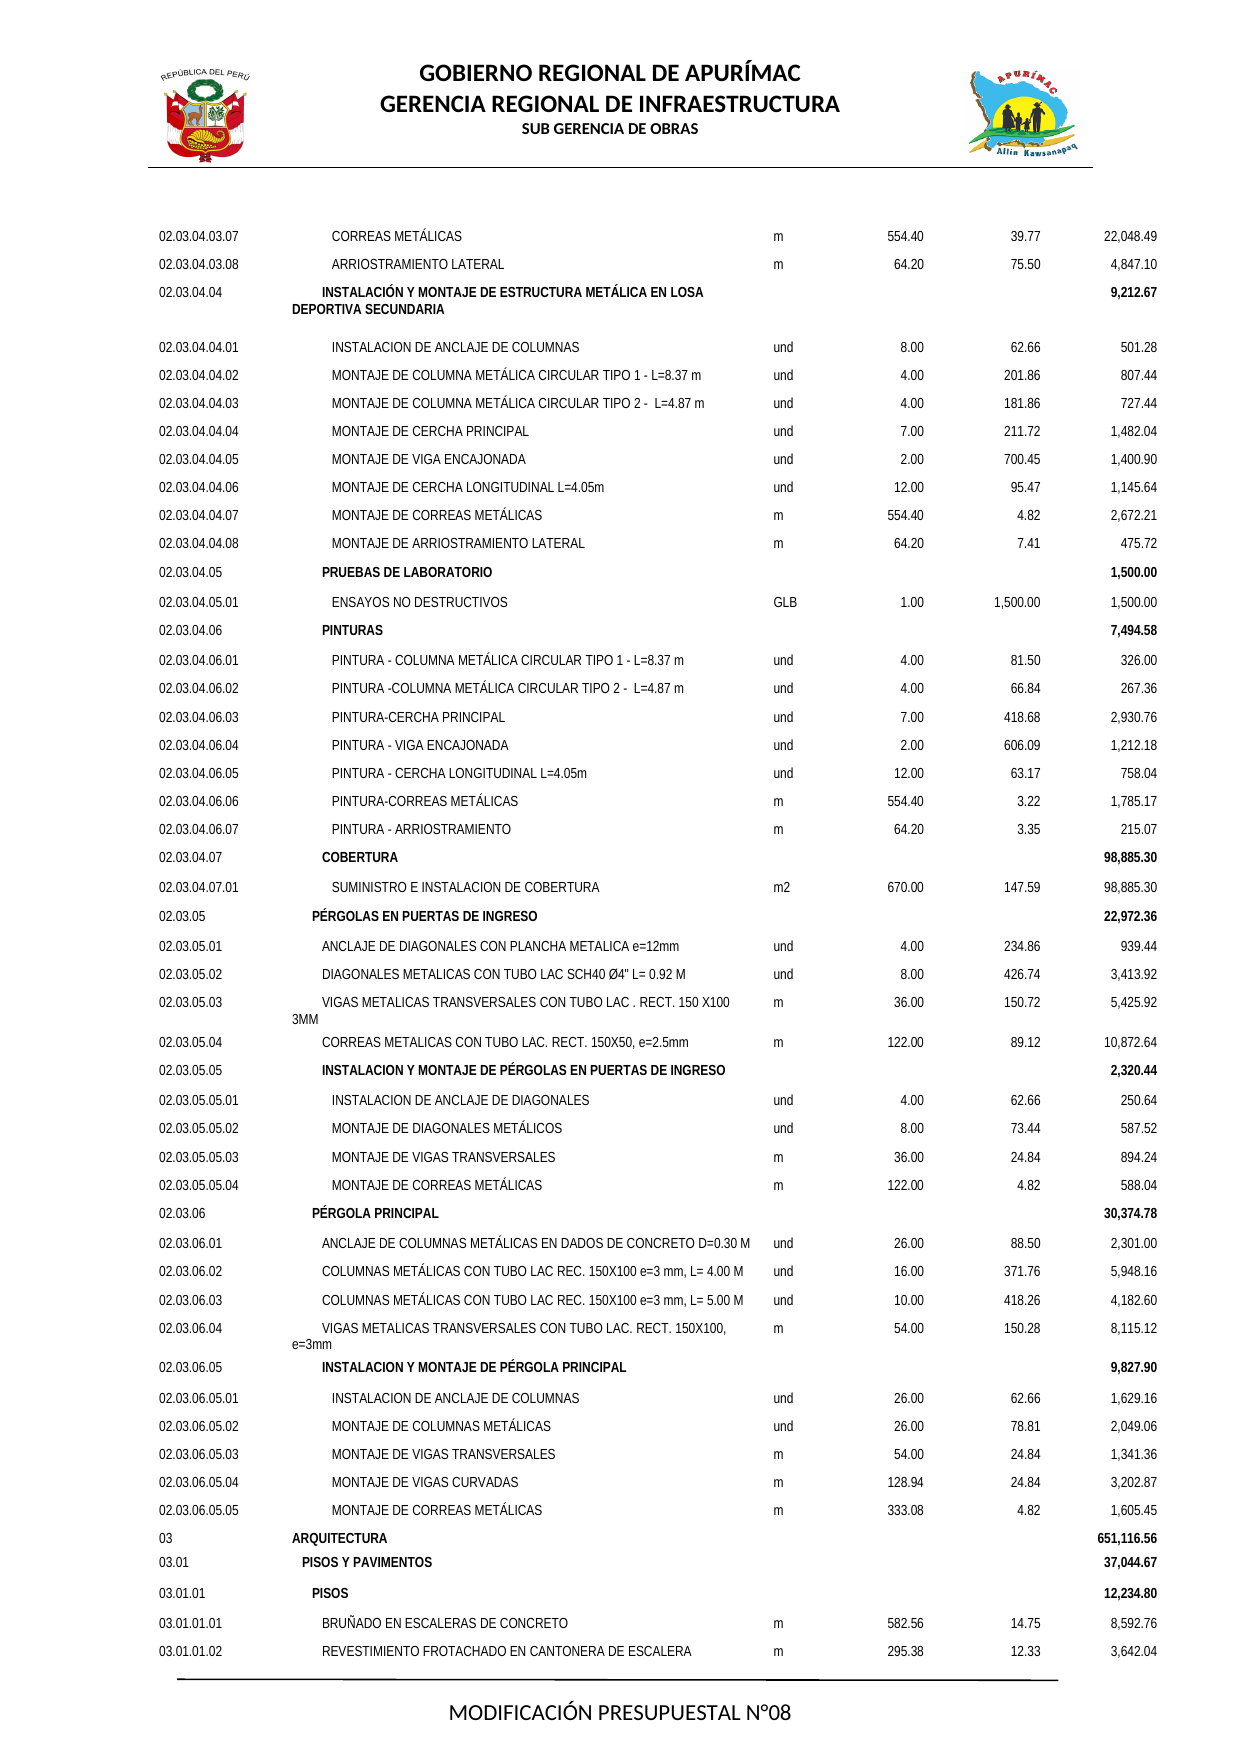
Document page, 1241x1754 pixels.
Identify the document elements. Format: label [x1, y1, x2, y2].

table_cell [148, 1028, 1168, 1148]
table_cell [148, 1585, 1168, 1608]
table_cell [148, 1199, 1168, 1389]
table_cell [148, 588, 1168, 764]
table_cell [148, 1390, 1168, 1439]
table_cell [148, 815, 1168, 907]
picture [158, 68, 252, 163]
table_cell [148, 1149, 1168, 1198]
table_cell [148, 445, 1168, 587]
picture [966, 68, 1081, 162]
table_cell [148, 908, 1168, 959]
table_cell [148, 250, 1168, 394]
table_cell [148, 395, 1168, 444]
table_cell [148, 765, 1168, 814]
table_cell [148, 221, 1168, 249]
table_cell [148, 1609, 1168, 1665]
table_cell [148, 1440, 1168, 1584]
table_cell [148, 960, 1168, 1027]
